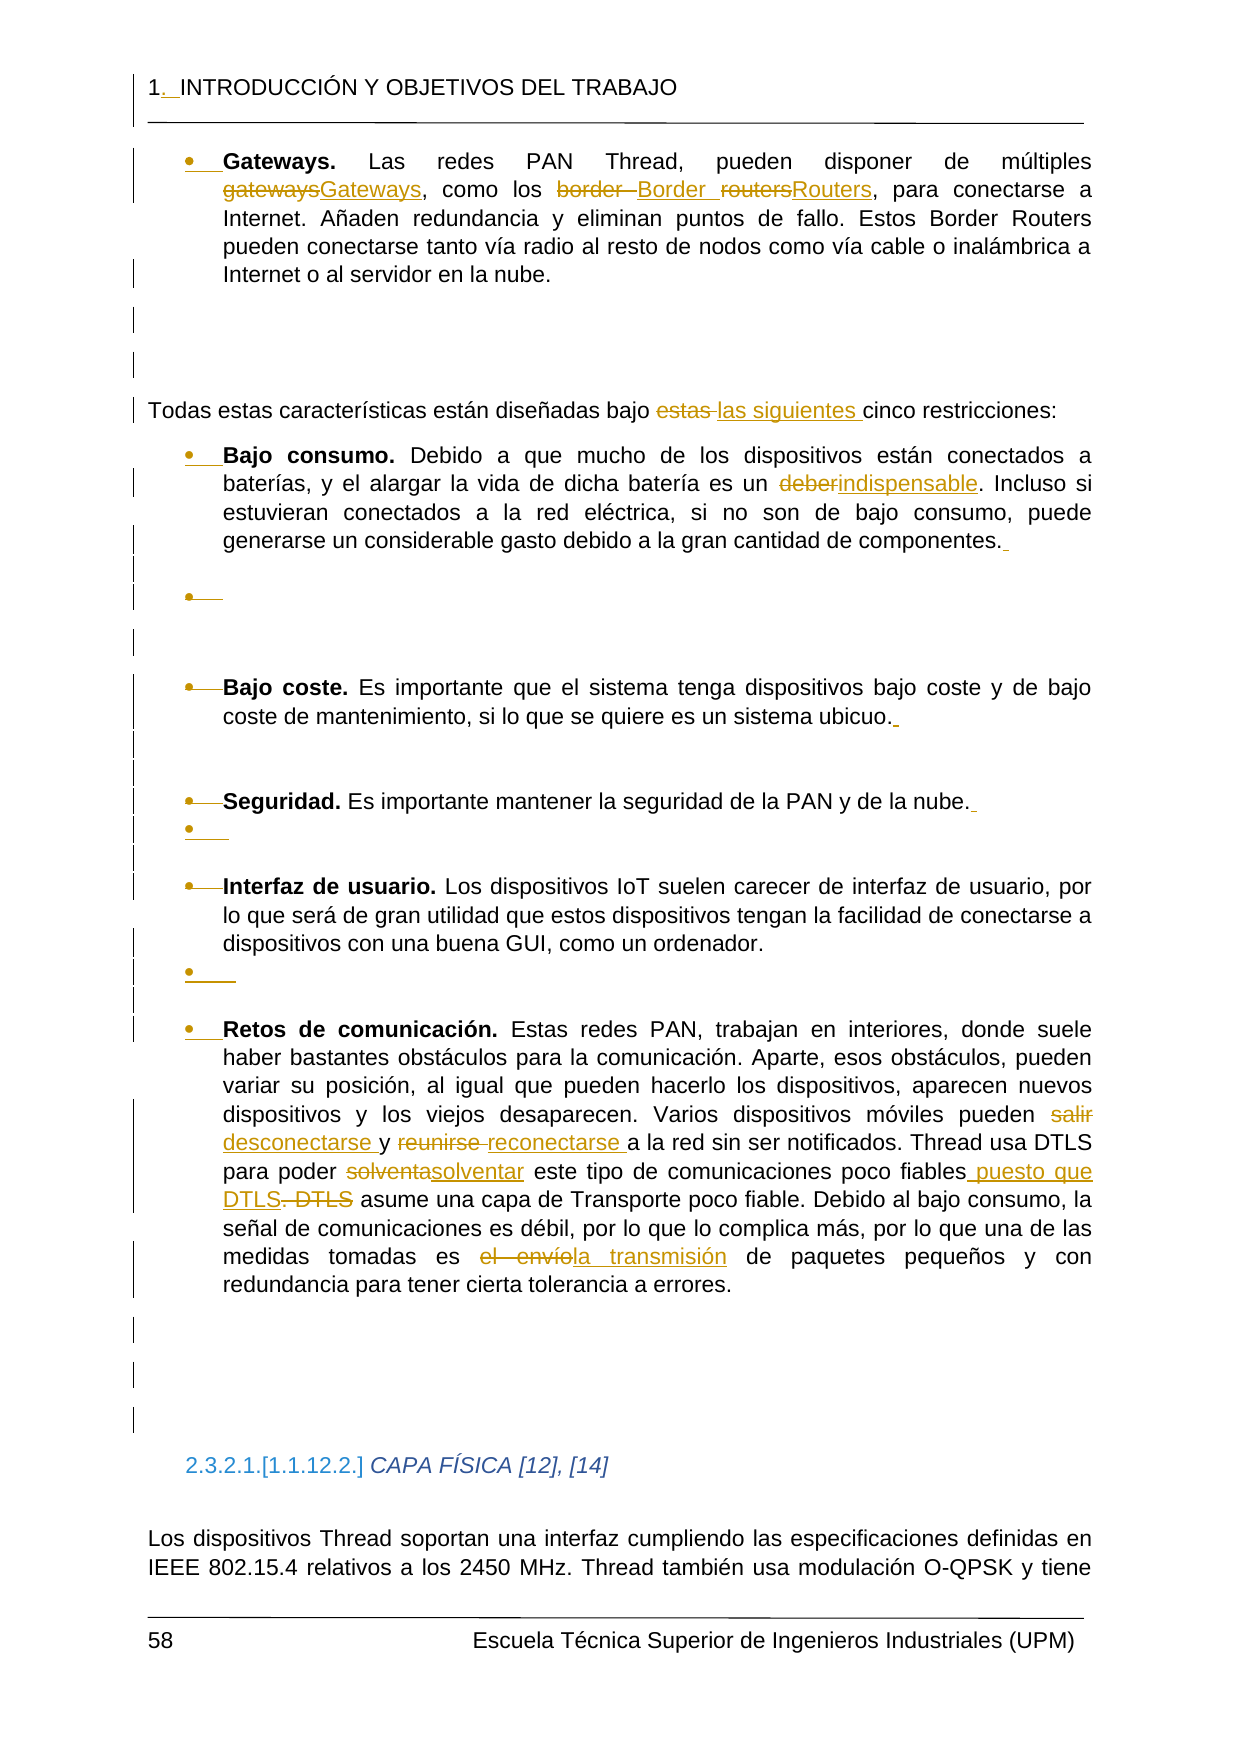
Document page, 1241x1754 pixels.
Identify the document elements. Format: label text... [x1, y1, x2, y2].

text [148, 1525, 1092, 1580]
subtitle CAPA FÍSICA [12], [14] [185, 1452, 1092, 1478]
list Bajo consumo. Debido a que mucho de los dispositivos están conectados a baterías, y el alargar la vida de dicha batería es un . Incluso si estuvieran conectados a la red eléctrica, si no son de bajo consumo, puede generarse un considerable gasto debido a la gran cantidad de componentes. [185, 442, 1092, 553]
text Todas estas características están diseñadas bajo cinco restricciones: [148, 397, 1092, 423]
list Bajo coste. Es importante que el sistema tenga dispositivos bajo coste y de bajo coste de mantenimiento, si lo que se quiere es un sistema ubicuo. [185, 674, 1092, 729]
list Seguridad. Es importante mantener la seguridad de la PAN y de la nube. [185, 788, 1092, 814]
list Interfaz de usuario. Los dispositivos IoT suelen carecer de interfaz de usuario, por lo que será de gran utilidad que estos dispositivos tengan la facilidad de conectarse a dispositivos con una buena GUI, como un ordenador. [185, 873, 1092, 957]
list Gateways. Las redes PAN Thread, pueden disponer de múltiples , como los , para conectarse a Internet. Añaden redundancia y eliminan puntos de fallo. Estos Border Routers pueden conectarse tanto vía radio al resto de nodos como vía cable o inalámbrica a Internet o al servidor en la nube. [185, 148, 1092, 288]
list Retos de comunicación. Estas redes PAN, trabajan en interiores, donde suele haber bastantes obstáculos para la comunicación. Aparte, esos obstáculos, pueden variar su posición, al igual que pueden hacerlo los dispositivos, aparecen nuevos dispositivos y los viejos desaparecen. Varios dispositivos móviles pueden y a la red sin ser notificados. Thread usa DTLS para poder este tipo de comunicaciones poco fiables asume una capa de Transporte poco fiable. Debido al bajo consumo, la señal de comunicaciones es débil, por lo que lo complica más, por lo que una de las medidas tomadas es de paquetes pequeños y con redundancia para tener cierta tolerancia a errores. [185, 1016, 1092, 1298]
